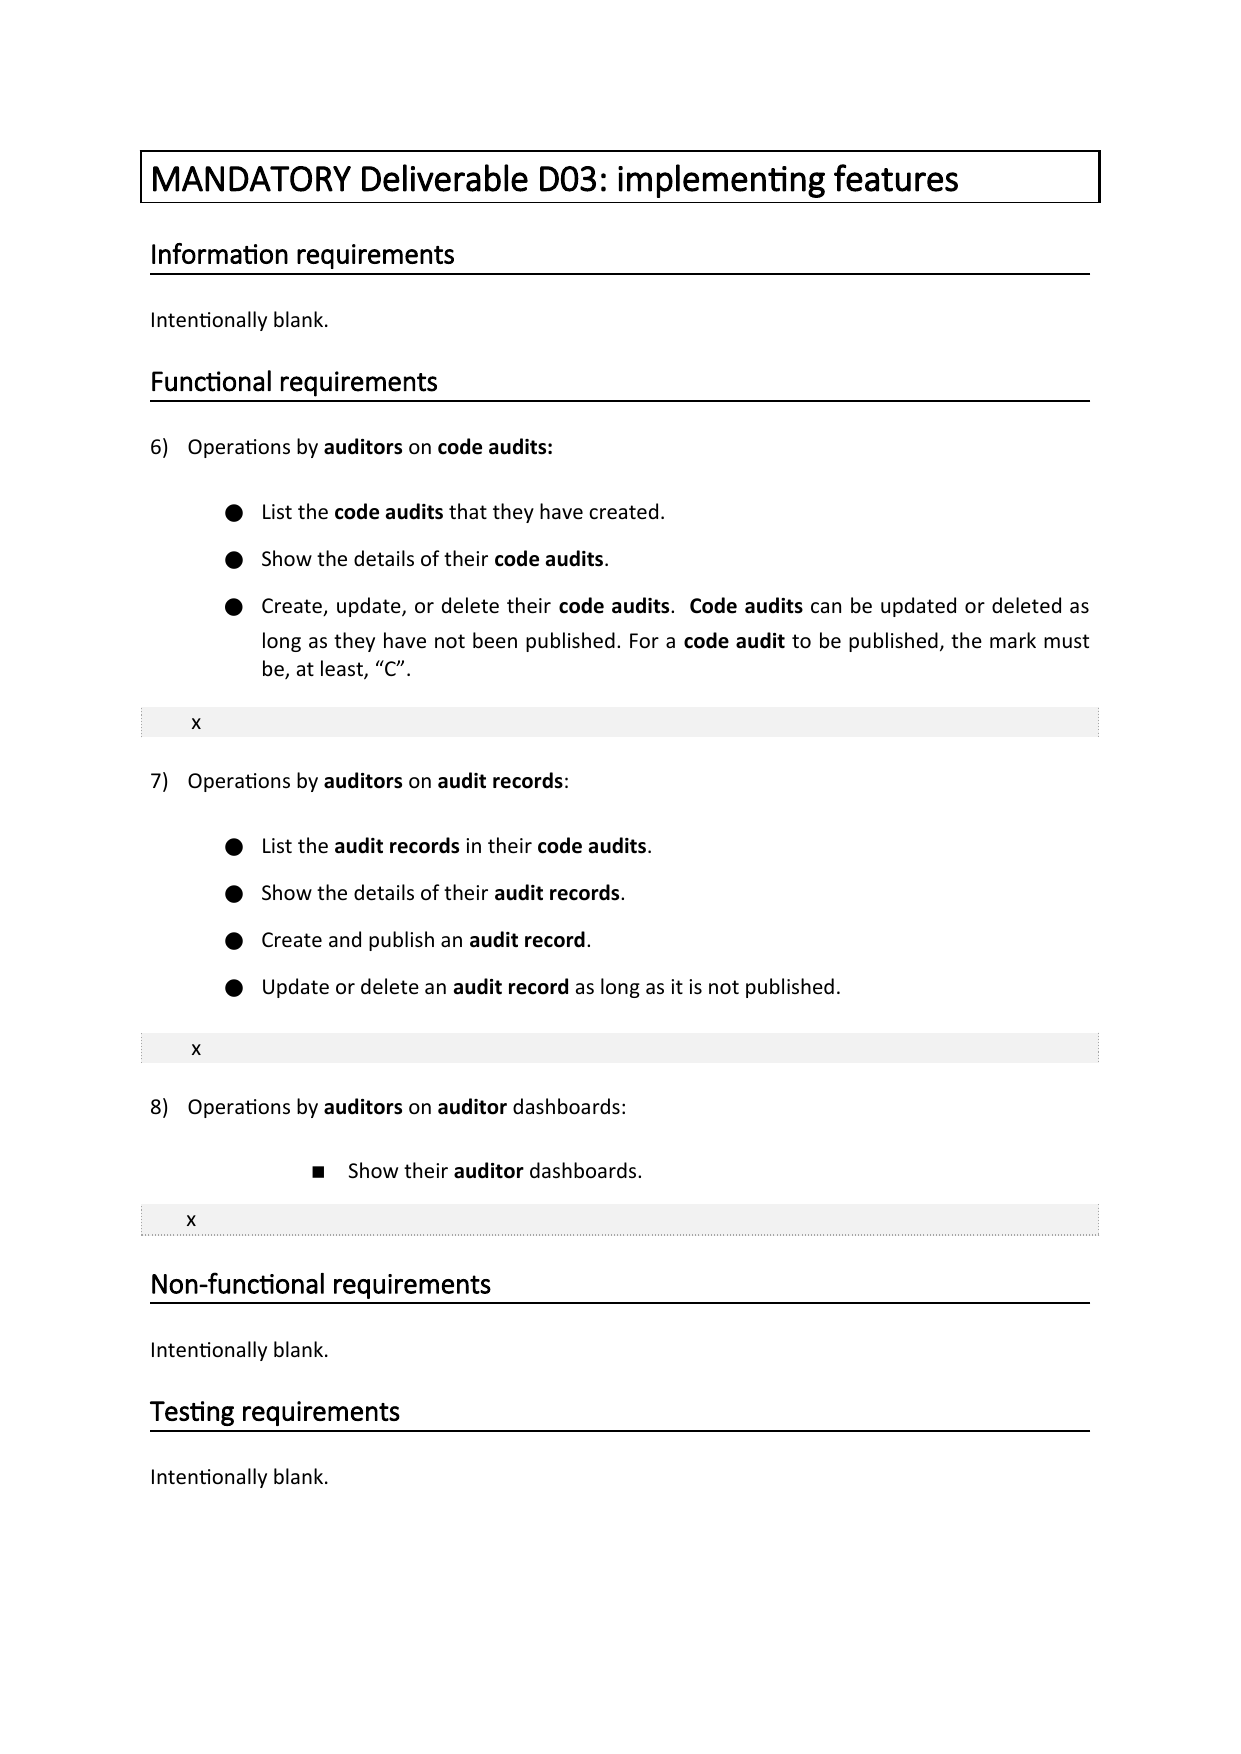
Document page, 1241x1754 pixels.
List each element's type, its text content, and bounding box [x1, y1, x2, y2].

text Intentionally blank. [150, 1335, 1090, 1363]
list Show their auditor dashboards. [310, 1145, 1090, 1192]
text Intentionally blank. [150, 1462, 1090, 1490]
text x [141, 707, 1099, 737]
subtitle Information requirements [150, 235, 1090, 273]
list Create, update, or delete their code audits. Code audits can be updated or deleted as long as they have not been published. For a code audit to be published, the mark must be, at least, “C”. [224, 579, 1090, 682]
list List the audit records in their code audits. [224, 820, 1090, 867]
text Intentionally blank. [150, 305, 1090, 333]
subtitle MANDATORY Deliverable D03: implementing features [142, 152, 1098, 202]
text x [141, 1033, 1099, 1063]
list List the code audits that they have created. [224, 485, 1090, 532]
subtitle Non-functional requirements [150, 1265, 1090, 1302]
text x [141, 1204, 1099, 1236]
list Update or delete an audit record as long as it is not published. [224, 961, 1090, 1008]
list Show the details of their code audits. [224, 532, 1090, 579]
list Show the details of their audit records. [224, 867, 1090, 914]
list Create and publish an audit record. [224, 914, 1090, 961]
list Operations by auditors on audit records: [150, 767, 1090, 795]
subtitle Testing requirements [150, 1392, 1090, 1430]
list Operations by auditors on code audits: [150, 432, 1090, 460]
list Operations by auditors on auditor dashboards: [150, 1092, 1090, 1120]
subtitle Functional requirements [150, 362, 1090, 400]
